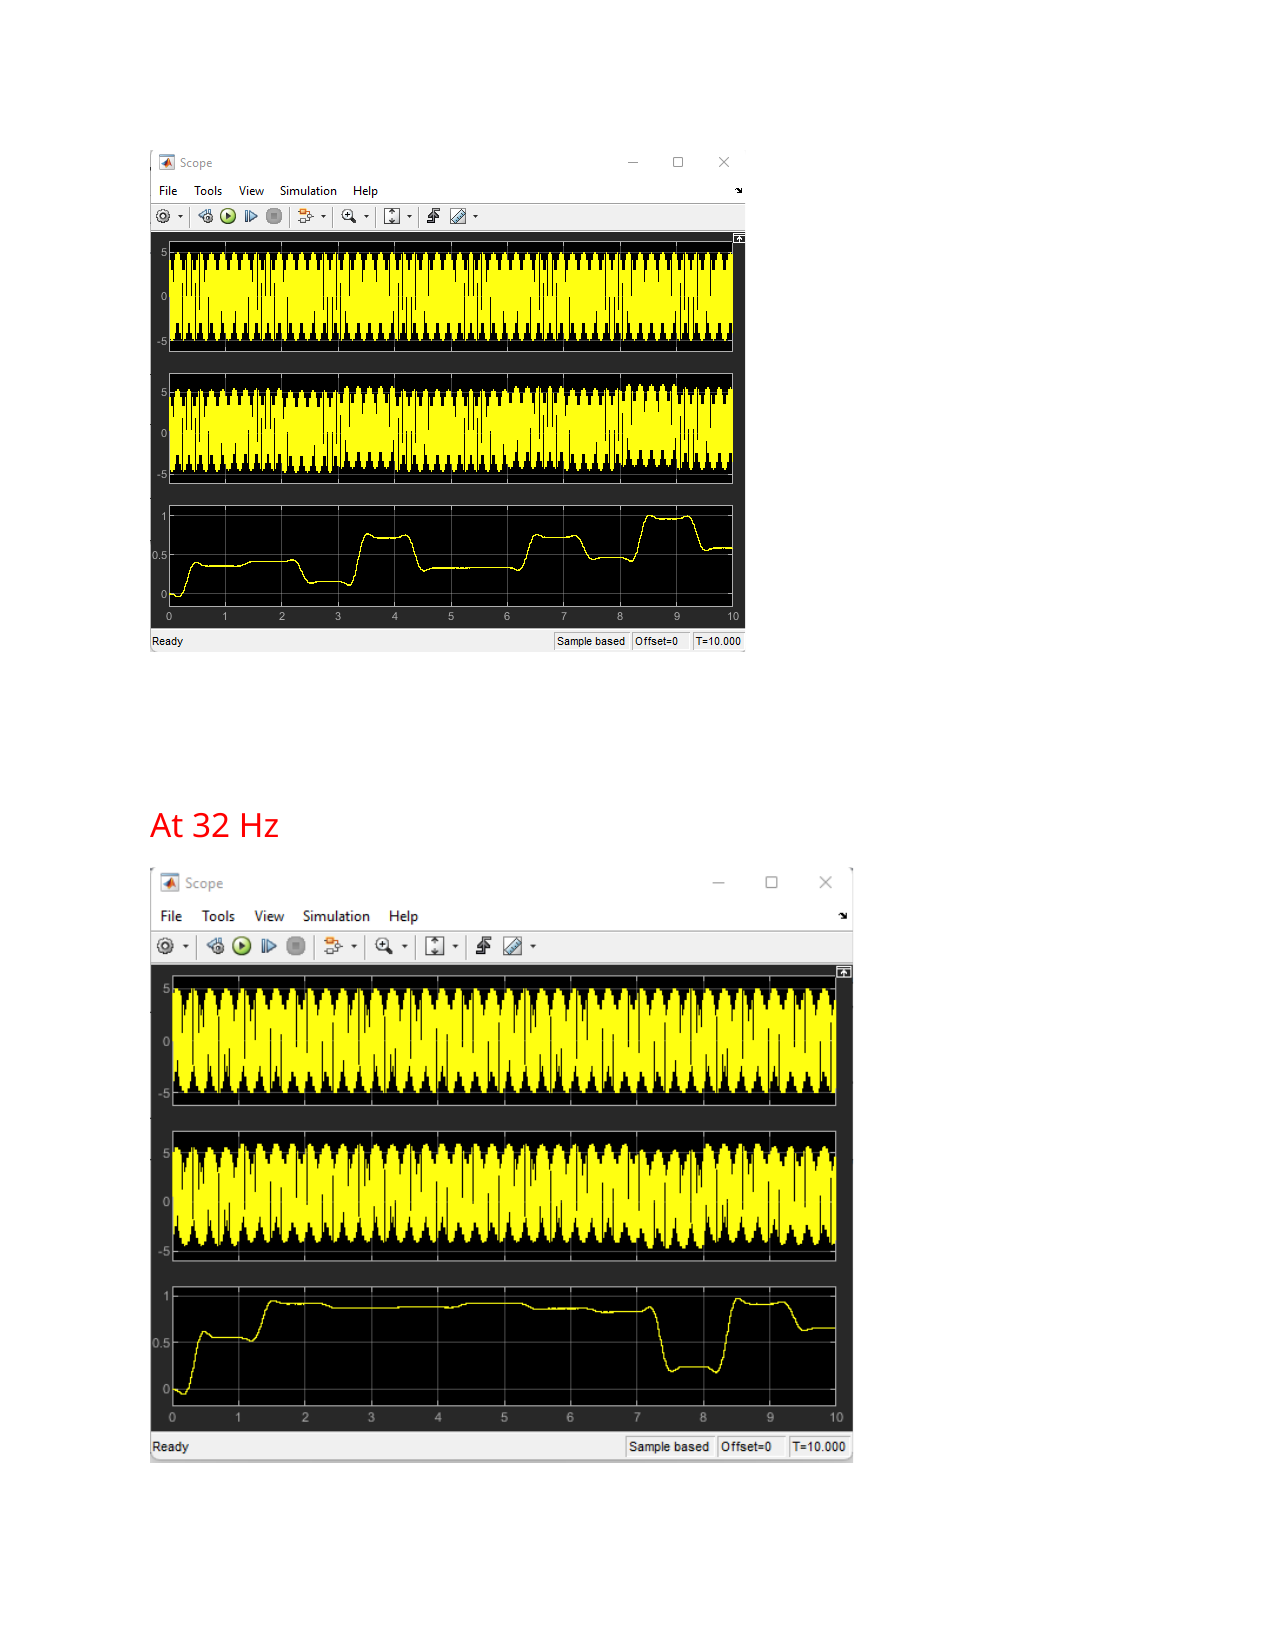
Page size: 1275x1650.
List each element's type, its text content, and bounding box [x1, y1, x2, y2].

picture [150, 867, 854, 1463]
picture [150, 150, 746, 652]
text At 32 Hz [150, 802, 1125, 847]
